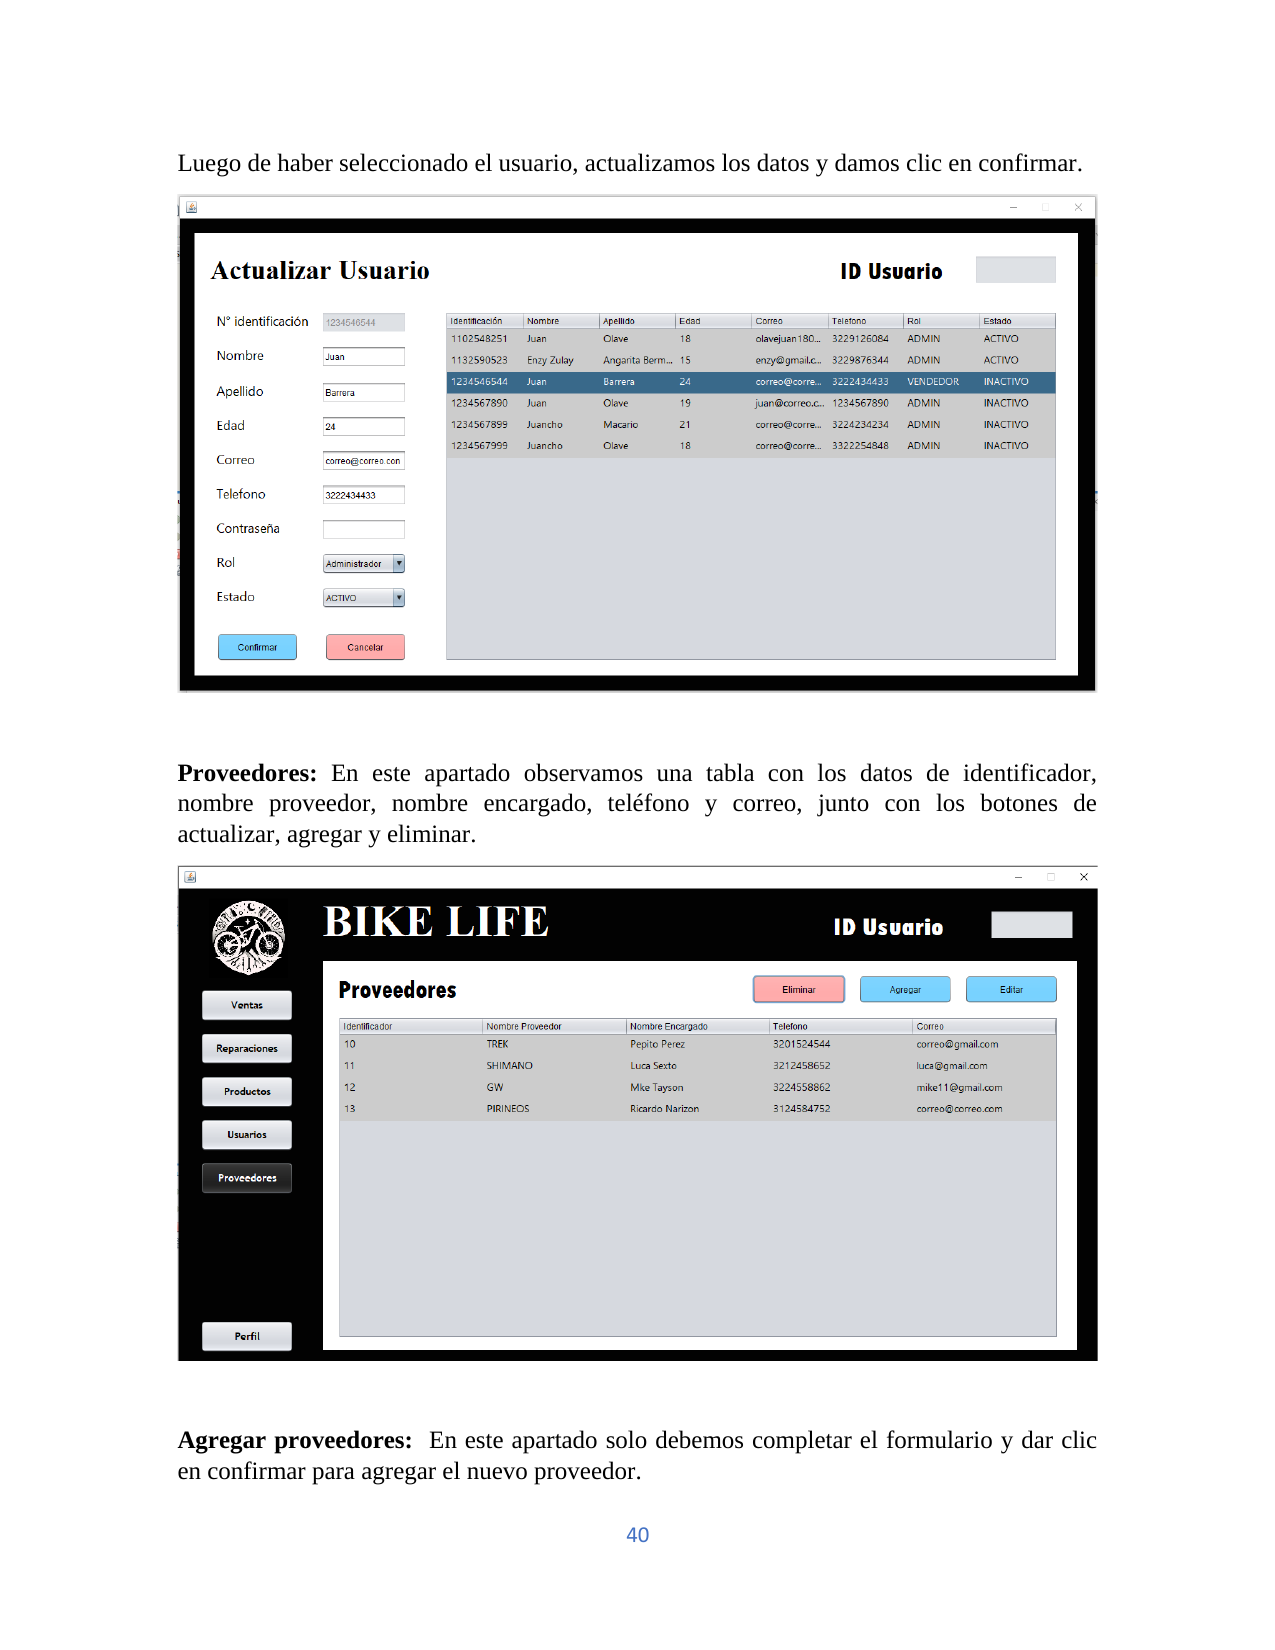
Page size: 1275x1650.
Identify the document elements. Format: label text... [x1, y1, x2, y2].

text Luego de haber seleccionado el usuario, actualizamos los datos y damos clic en confirmar. [177, 148, 1098, 176]
text Proveedores: En este apartado observamos una tabla con los datos de identificador, nombre proveedor, nombre encargado, teléfono y correo, junto con los botones de actualizar, agregar y eliminar. [177, 758, 1098, 847]
picture [177, 194, 1098, 693]
text Agregar proveedores: En este apartado solo debemos completar el formulario y dar clic en confirmar para agregar el nuevo proveedor. [177, 1426, 1098, 1485]
picture [177, 865, 1098, 1361]
